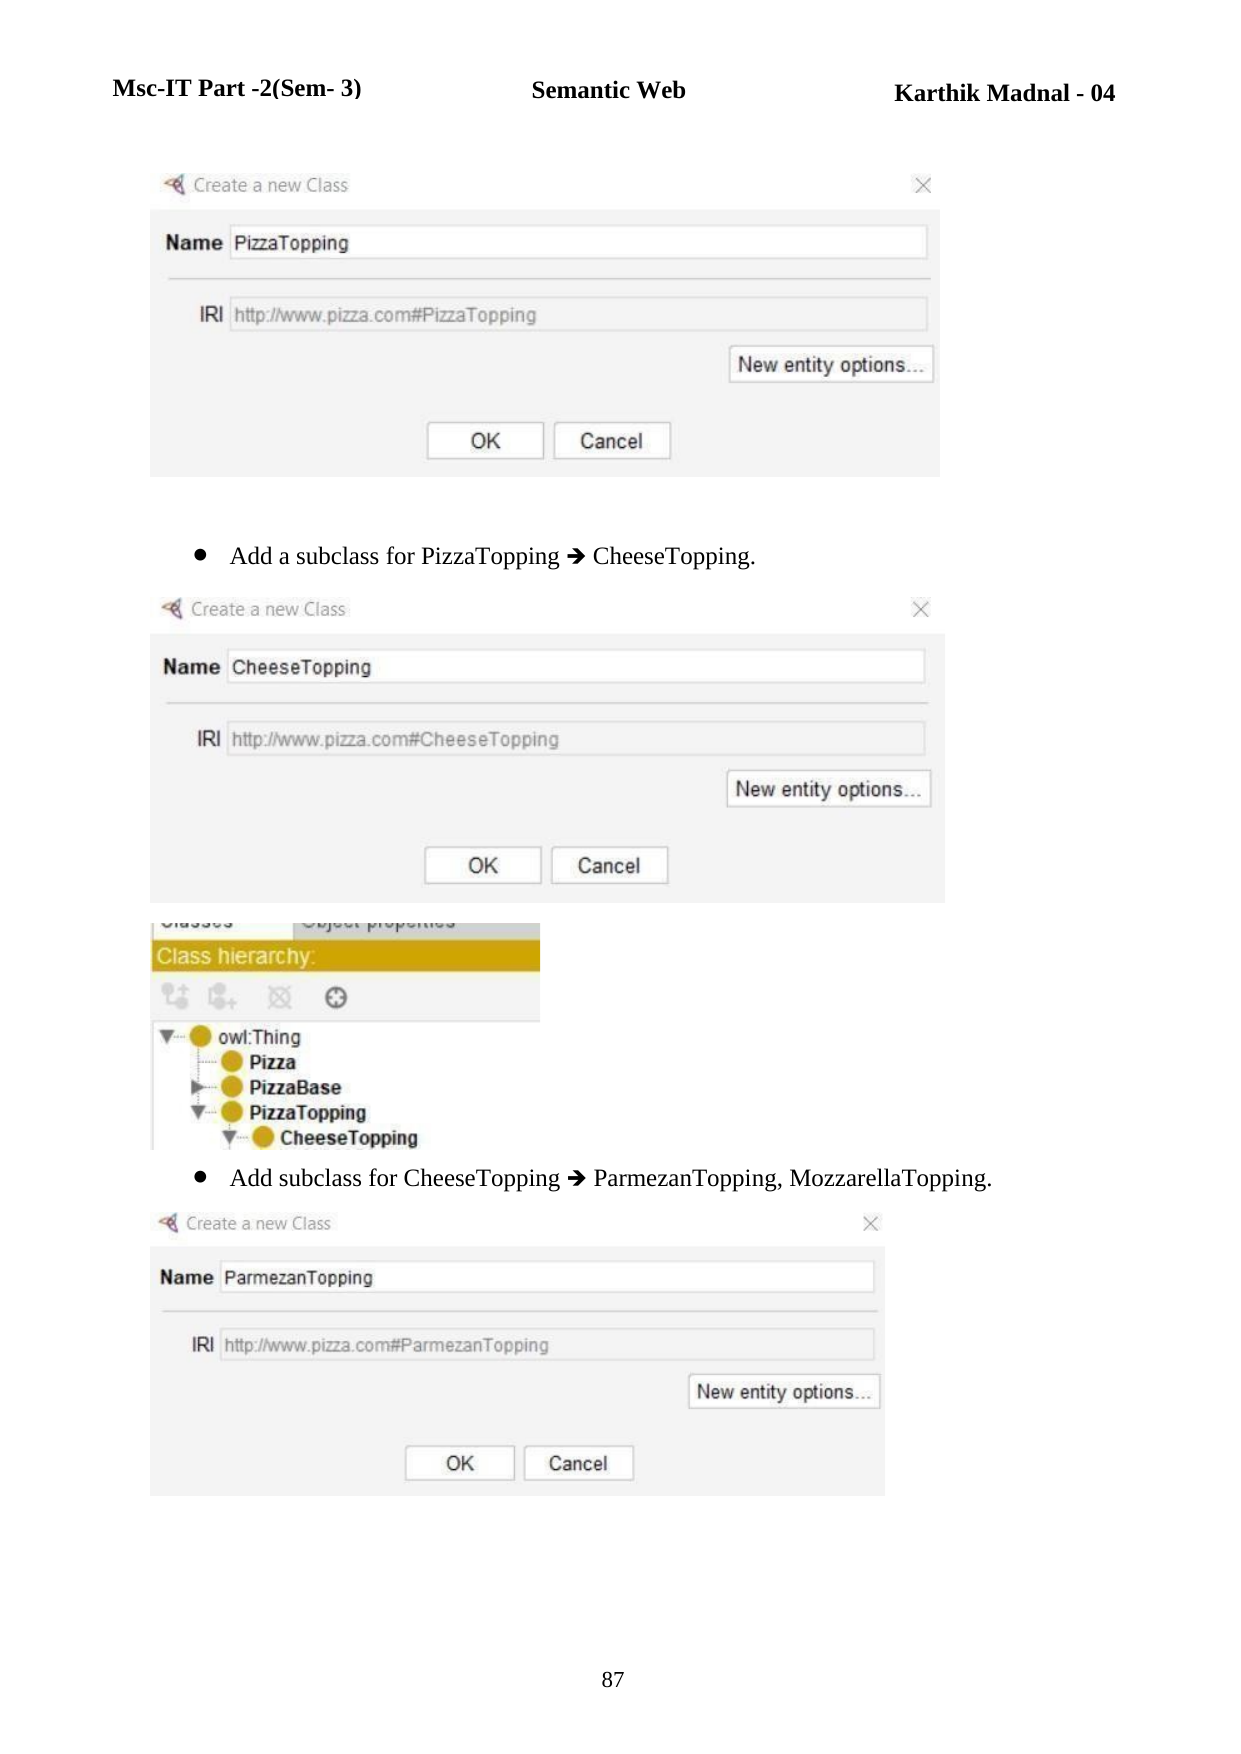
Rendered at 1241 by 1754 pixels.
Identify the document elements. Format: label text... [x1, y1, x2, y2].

picture [150, 597, 946, 903]
list Add a subclass for PizzaTopping 🡺 CheeseTopping. [192, 527, 1134, 579]
picture [150, 923, 540, 1150]
picture [150, 173, 940, 477]
picture [150, 1212, 886, 1496]
